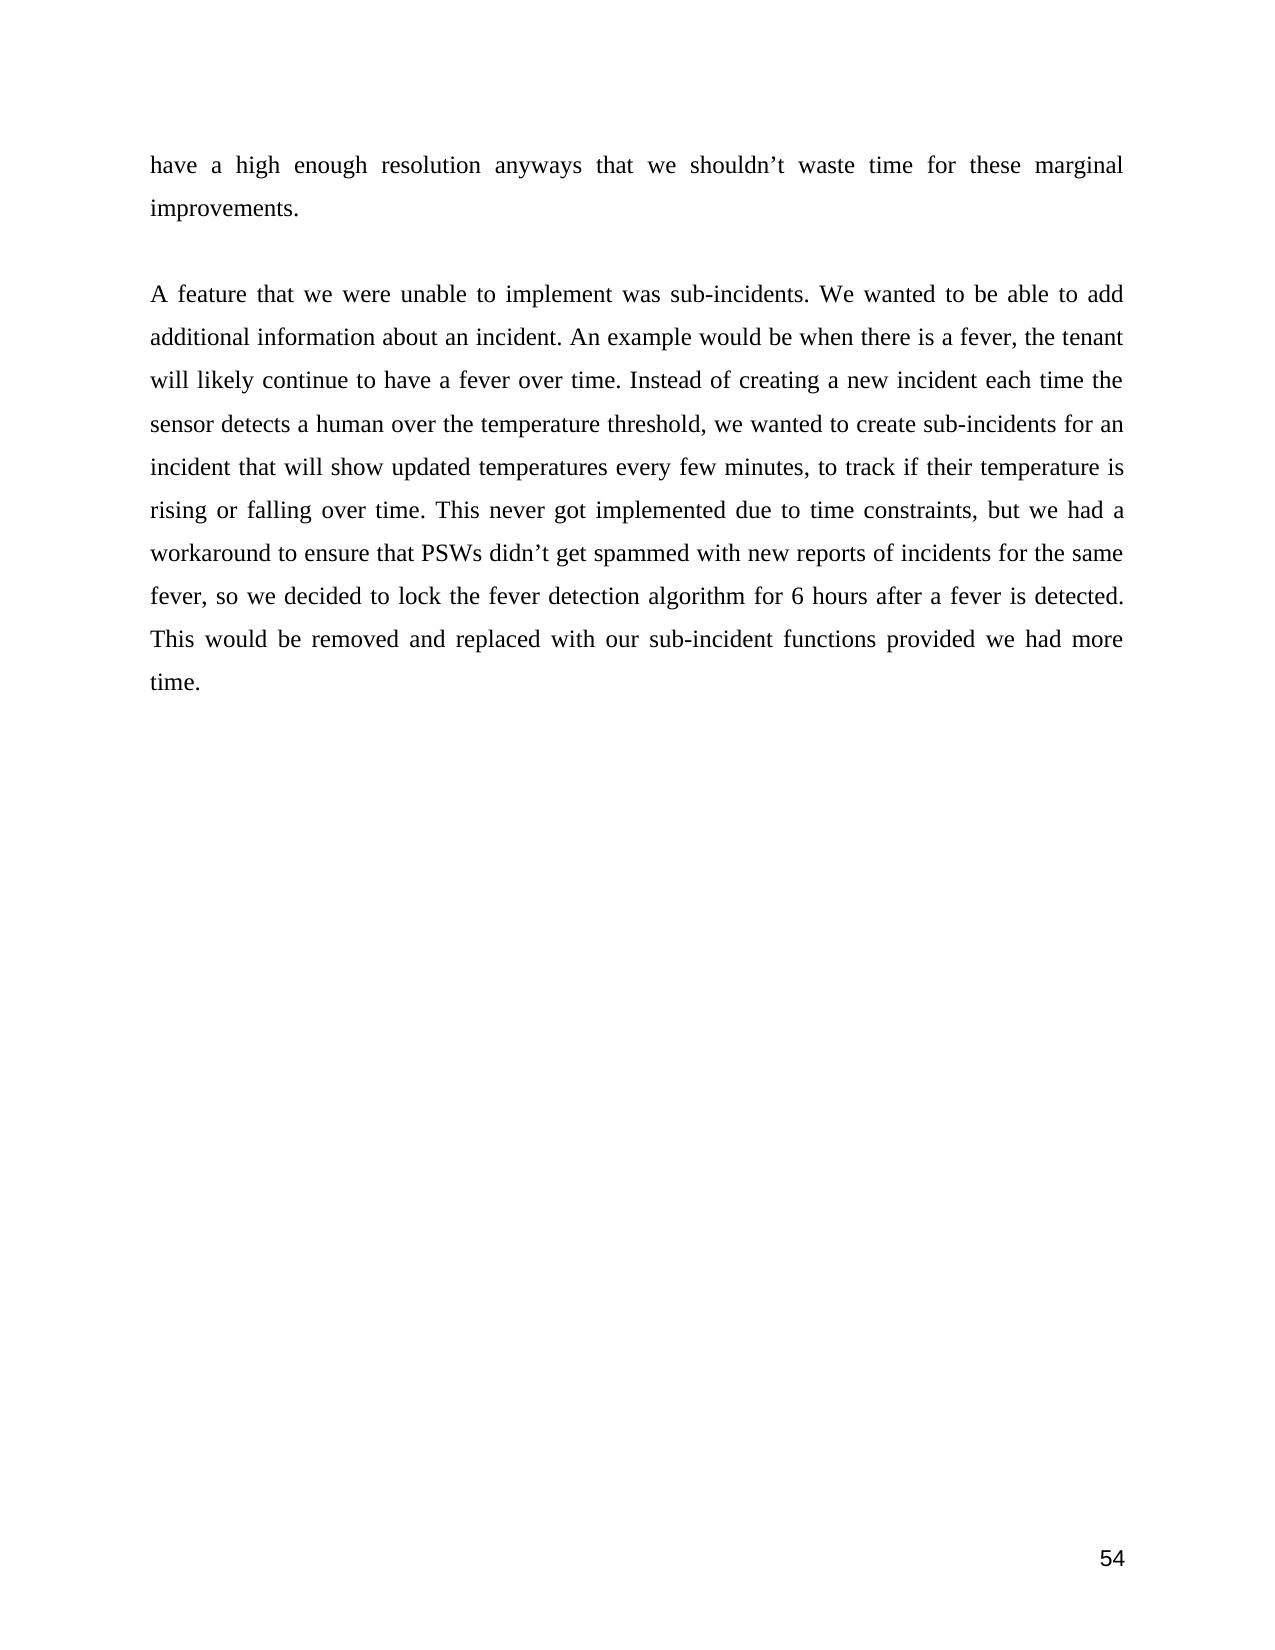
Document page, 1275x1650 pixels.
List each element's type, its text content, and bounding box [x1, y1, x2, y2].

text A feature that we were unable to implement was sub-incidents. We wanted to be able to add additional information about an incident. An example would be when there is a fever, the tenant will likely continue to have a fever over time. Instead of creating a new incident each time the sensor detects a human over the temperature threshold, we wanted to create sub-incidents for an incident that will show updated temperatures every few minutes, to track if their temperature is rising or falling over time. This never got implemented due to time constraints, but we had a workaround to ensure that PSWs didn’t get spammed with new reports of incidents for the same fever, so we decided to lock the fever detection algorithm for 6 hours after a fever is detected. This would be removed and replaced with our sub-incident functions provided we had more time. [150, 279, 1125, 696]
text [150, 150, 1125, 222]
